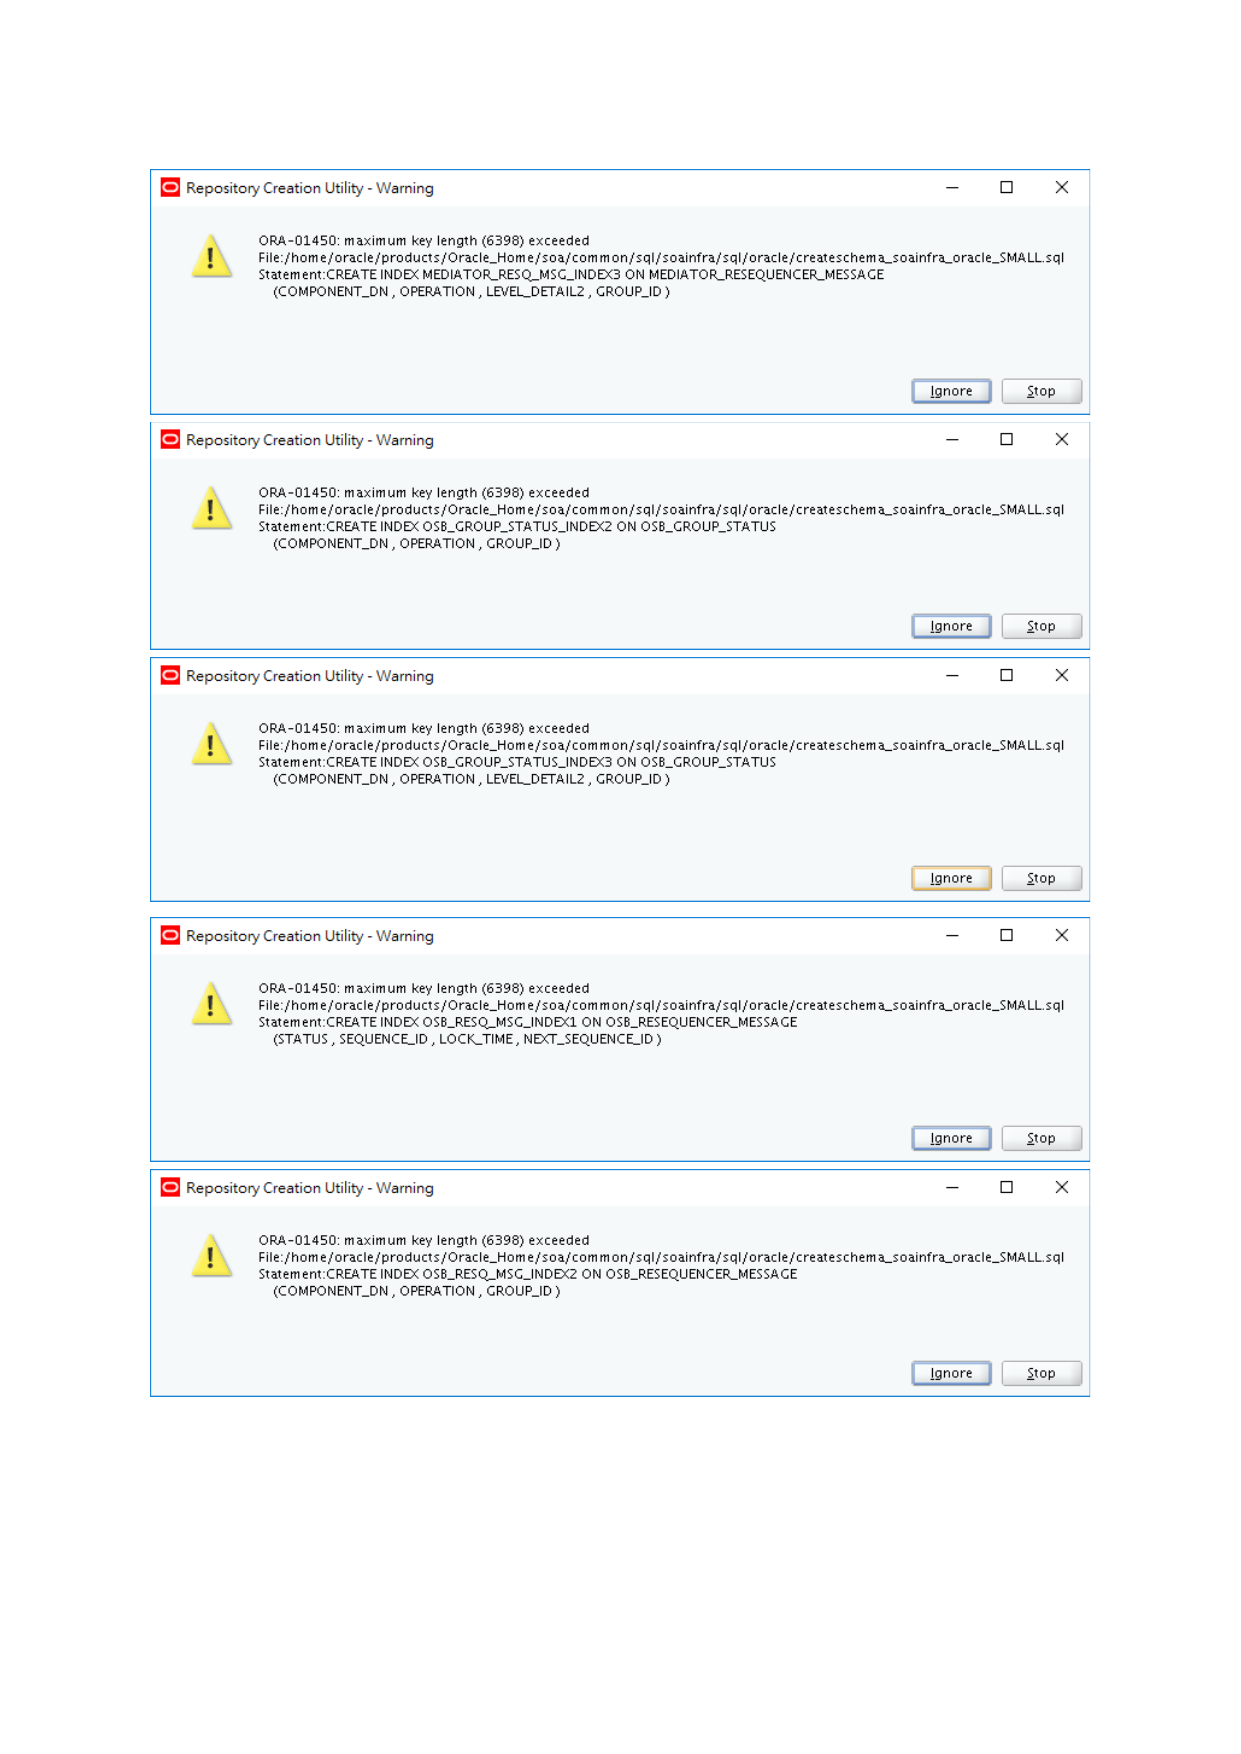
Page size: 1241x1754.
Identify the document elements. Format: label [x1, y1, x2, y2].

picture [150, 169, 1091, 415]
picture [150, 657, 1091, 902]
picture [150, 422, 1091, 650]
picture [150, 917, 1091, 1162]
picture [150, 1169, 1091, 1397]
